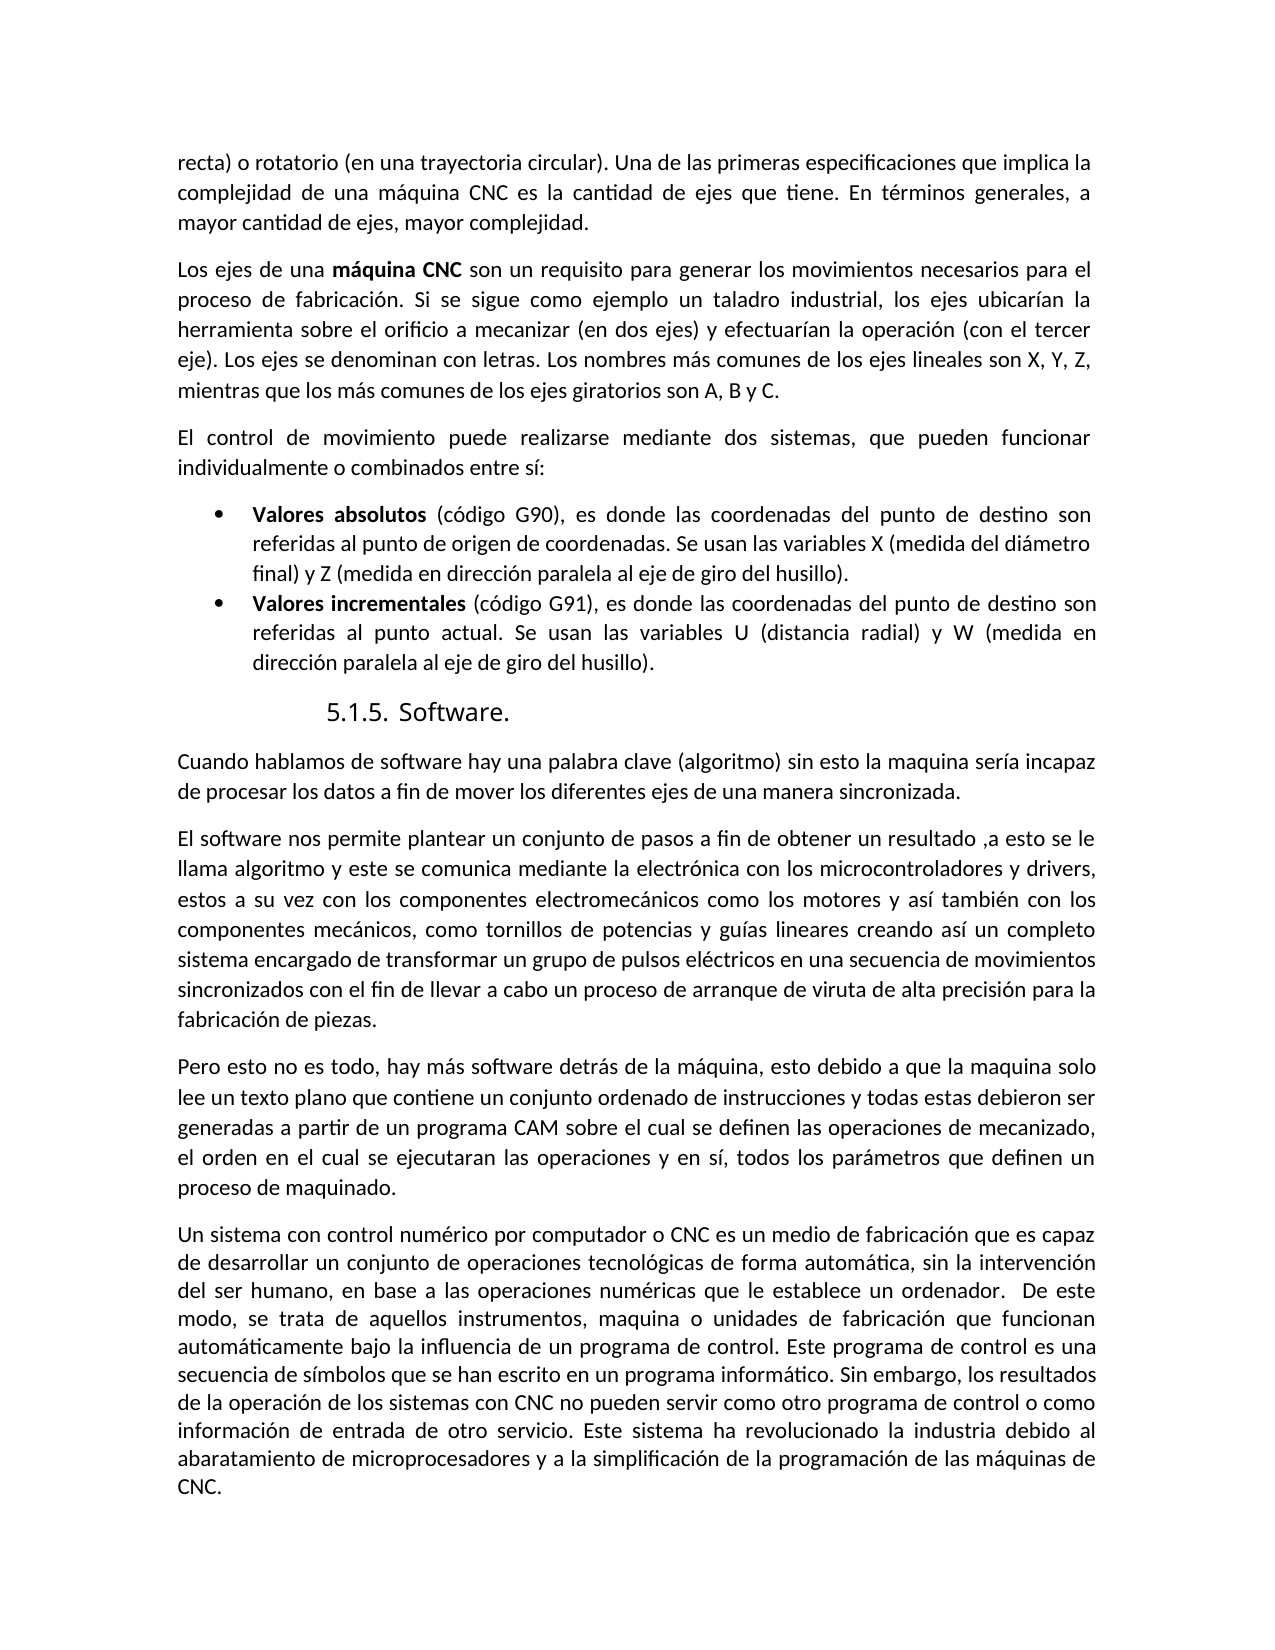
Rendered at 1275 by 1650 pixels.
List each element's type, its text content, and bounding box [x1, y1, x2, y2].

subtitle Software. [326, 694, 1098, 728]
text Un sistema con control numérico por computador o CNC es un medio de fabricación que es capaz de desarrollar un conjunto de operaciones tecnológicas de forma automática, sin la intervención del ser humano, en base a las operaciones numéricas que le establece un ordenador. De este modo, se trata de aquellos instrumentos, maquina o unidades de fabricación que funcionan automáticamente bajo la influencia de un programa de control. Este programa de control es una secuencia de símbolos que se han escrito en un programa informático. Sin embargo, los resultados de la operación de los sistemas con CNC no pueden servir como otro programa de control o como información de entrada de otro servicio. Este sistema ha revolucionado la industria debido al abaratamiento de microprocesadores y a la simplificación de la programación de las máquinas de CNC. [177, 1220, 1098, 1500]
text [177, 148, 1093, 236]
text El control de movimiento puede realizarse mediante dos sistemas, que pueden funcionar individualmente o combinados entre sí: [177, 423, 1093, 481]
text Pero esto no es todo, hay más software detrás de la máquina, esto debido a que la maquina solo lee un texto plano que contiene un conjunto ordenado de instrucciones y todas estas debieron ser generadas a partir de un programa CAM sobre el cual se definen las operaciones de mecanizado, el orden en el cual se ejecutaran las operaciones y en sí, todos los parámetros que definen un proceso de maquinado. [177, 1052, 1098, 1201]
list Valores incrementales (código G91), es donde las coordenadas del punto de destino son referidas al punto actual. Se usan las variables U (distancia radial) y W (medida en dirección paralela al eje de giro del husillo). [215, 589, 1098, 676]
text Los ejes de una máquina CNC son un requisito para generar los movimientos necesarios para el proceso de fabricación. Si se sigue como ejemplo un taladro industrial, los ejes ubicarían la herramienta sobre el orificio a mecanizar (en dos ejes) y efectuarían la operación (con el tercer eje). Los ejes se denominan con letras. Los nombres más comunes de los ejes lineales son X, Y, Z, mientras que los más comunes de los ejes giratorios son A, B y C. [177, 255, 1093, 404]
text El software nos permite plantear un conjunto de pasos a fin de obtener un resultado ,a esto se le llama algoritmo y este se comunica mediante la electrónica con los microcontroladores y drivers, estos a su vez con los componentes electromecánicos como los motores y así también con los componentes mecánicos, como tornillos de potencias y guías lineares creando así un completo sistema encargado de transformar un grupo de pulsos eléctricos en una secuencia de movimientos sincronizados con el fin de llevar a cabo un proceso de arranque de viruta de alta precisión para la fabricación de piezas. [177, 824, 1098, 1033]
list Valores absolutos (código G90), es donde las coordenadas del punto de destino son referidas al punto de origen de coordenadas. Se usan las variables X (medida del diámetro final) y Z (medida en dirección paralela al eje de giro del husillo). [215, 500, 1093, 587]
text Cuando hablamos de software hay una palabra clave (algoritmo) sin esto la maquina sería incapaz de procesar los datos a fin de mover los diferentes ejes de una manera sincronizada. [177, 747, 1098, 805]
